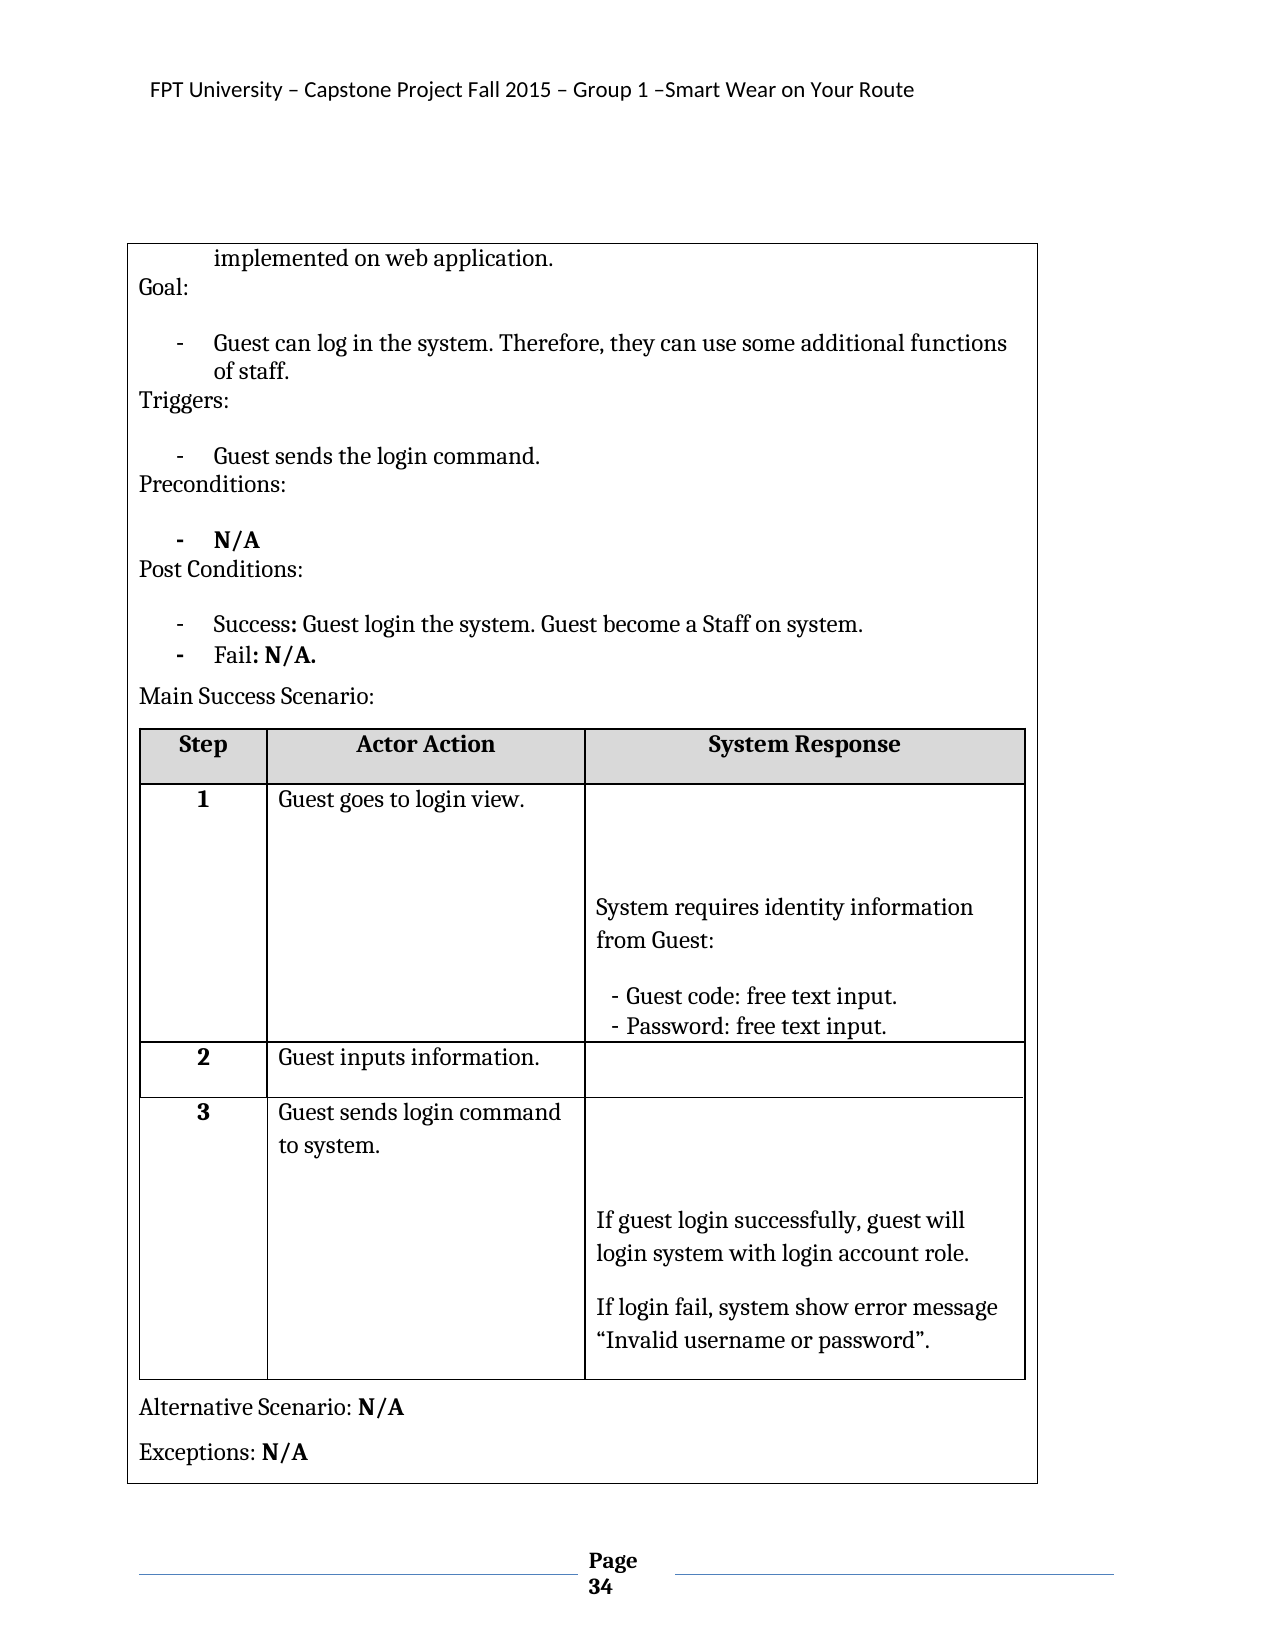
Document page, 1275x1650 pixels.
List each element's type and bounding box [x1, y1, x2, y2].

table_cell [128, 244, 1037, 1483]
